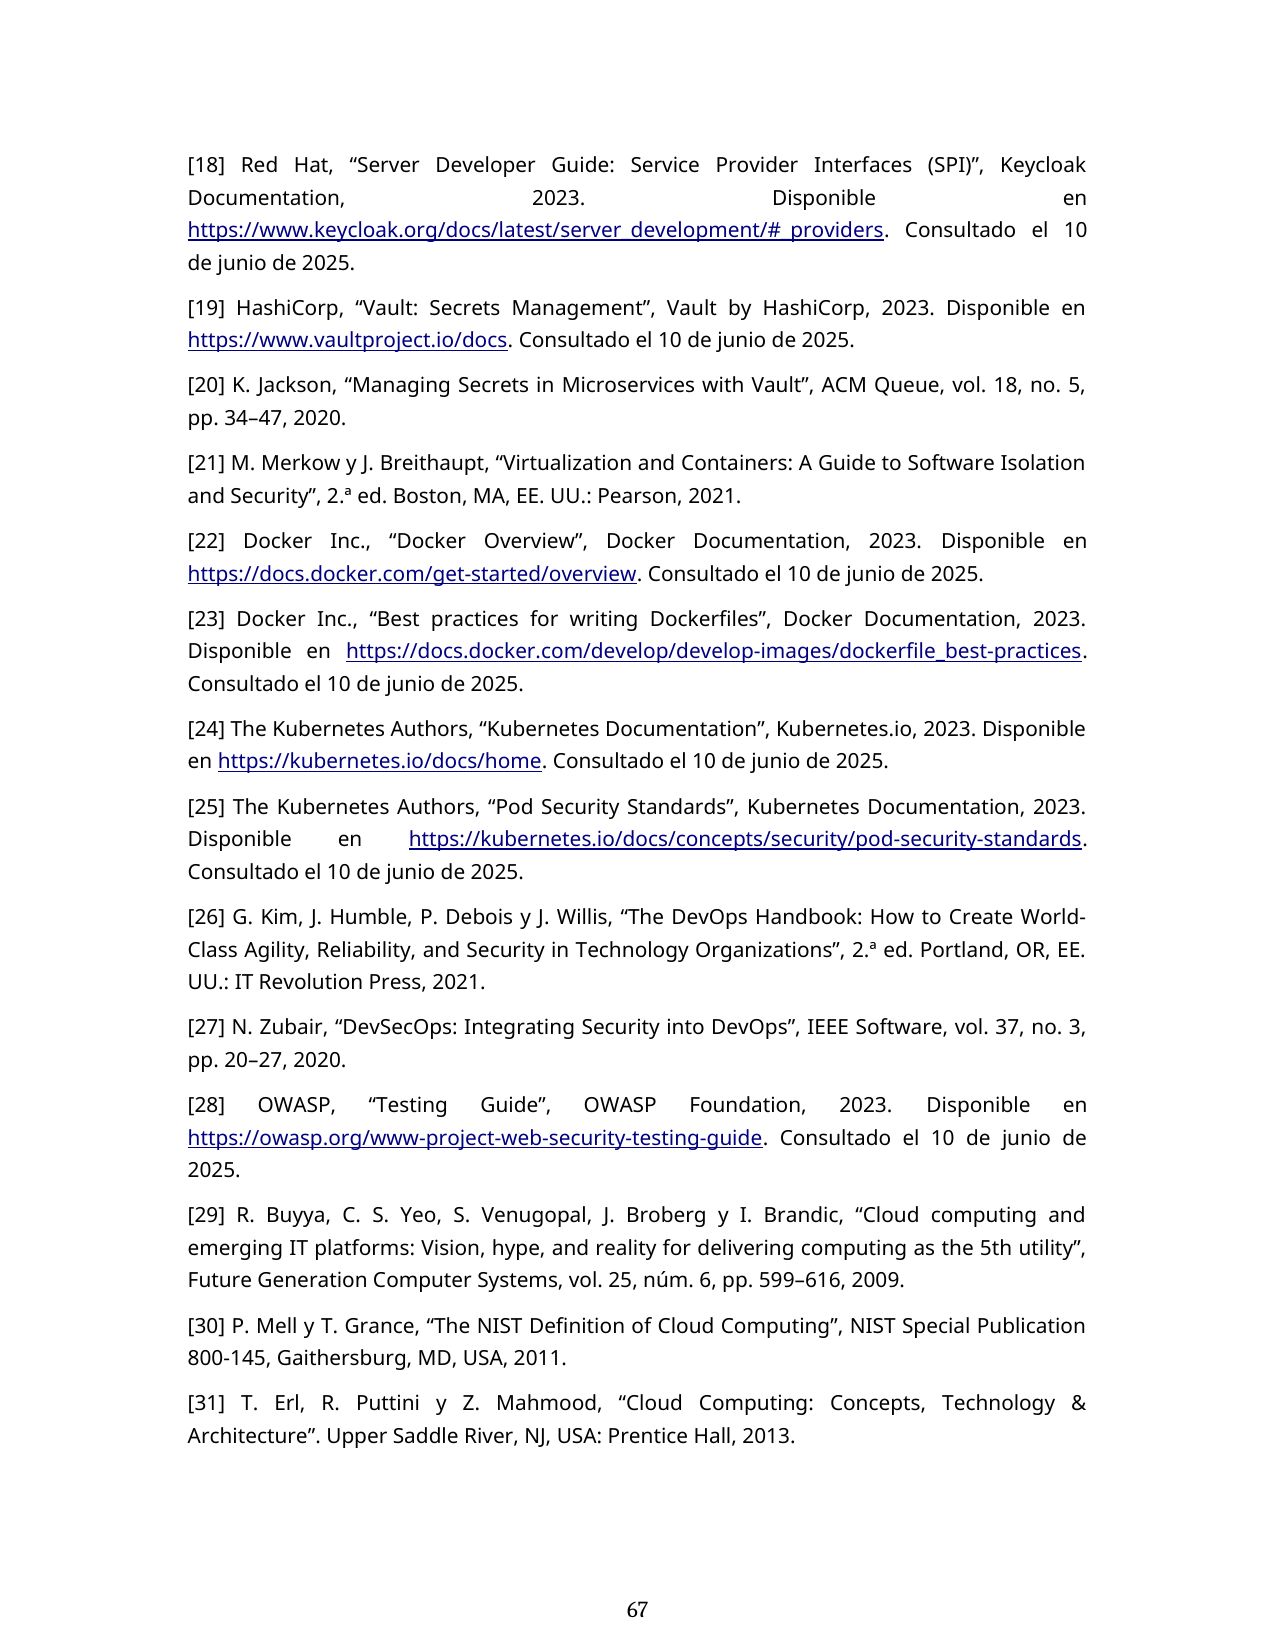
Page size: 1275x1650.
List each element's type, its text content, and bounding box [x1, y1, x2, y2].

text [31] T. Erl, R. Puttini y Z. Mahmood, “Cloud Computing: Concepts, Technology & Architecture”. Upper Saddle River, NJ, USA: Prentice Hall, 2013. [187, 1388, 1087, 1449]
text [28] OWASP, “Testing Guide”, OWASP Foundation, 2023. Disponible en https://owasp.org/www-project-web-security-testing-guide. Consultado el 10 de junio de 2025. [187, 1090, 1087, 1184]
text [30] P. Mell y T. Grance, “The NIST Definition of Cloud Computing”, NIST Special Publication 800-145, Gaithersburg, MD, USA, 2011. [187, 1311, 1087, 1372]
text [20] K. Jackson, “Managing Secrets in Microservices with Vault”, ACM Queue, vol. 18, no. 5, pp. 34–47, 2020. [187, 371, 1087, 432]
text [21] M. Merkow y J. Breithaupt, “Virtualization and Containers: A Guide to Software Isolation and Security”, 2.ª ed. Boston, MA, EE. UU.: Pearson, 2021. [187, 448, 1087, 509]
text [19] HashiCorp, “Vault: Secrets Management”, Vault by HashiCorp, 2023. Disponible en https://www.vaultproject.io/docs. Consultado el 10 de junio de 2025. [187, 293, 1087, 354]
text [26] G. Kim, J. Humble, P. Debois y J. Willis, “The DevOps Handbook: How to Create World-Class Agility, Reliability, and Security in Technology Organizations”, 2.ª ed. Portland, OR, EE. UU.: IT Revolution Press, 2021. [187, 902, 1087, 996]
text [22] Docker Inc., “Docker Overview”, Docker Documentation, 2023. Disponible en https://docs.docker.com/get-started/overview. Consultado el 10 de junio de 2025. [187, 526, 1087, 587]
text [29] R. Buyya, C. S. Yeo, S. Venugopal, J. Broberg y I. Brandic, “Cloud computing and emerging IT platforms: Vision, hype, and reality for delivering computing as the 5th utility”, Future Generation Computer Systems, vol. 25, núm. 6, pp. 599–616, 2009. [187, 1200, 1087, 1294]
text [24] The Kubernetes Authors, “Kubernetes Documentation”, Kubernetes.io, 2023. Disponible en https://kubernetes.io/docs/home. Consultado el 10 de junio de 2025. [187, 714, 1087, 775]
text [18] Red Hat, “Server Developer Guide: Service Provider Interfaces (SPI)”, Keycloak Documentation, 2023. Disponible en https://www.keycloak.org/docs/latest/server_development/#_providers. Consultado el 10 de junio de 2025. [187, 150, 1087, 276]
text [25] The Kubernetes Authors, “Pod Security Standards”, Kubernetes Documentation, 2023. Disponible en https://kubernetes.io/docs/concepts/security/pod-security-standards. Consultado el 10 de junio de 2025. [187, 792, 1087, 885]
text [27] N. Zubair, “DevSecOps: Integrating Security into DevOps”, IEEE Software, vol. 37, no. 3, pp. 20–27, 2020. [187, 1012, 1087, 1073]
text [23] Docker Inc., “Best practices for writing Dockerfiles”, Docker Documentation, 2023. Disponible en https://docs.docker.com/develop/develop-images/dockerfile_best-practices. Consultado el 10 de junio de 2025. [187, 604, 1087, 697]
